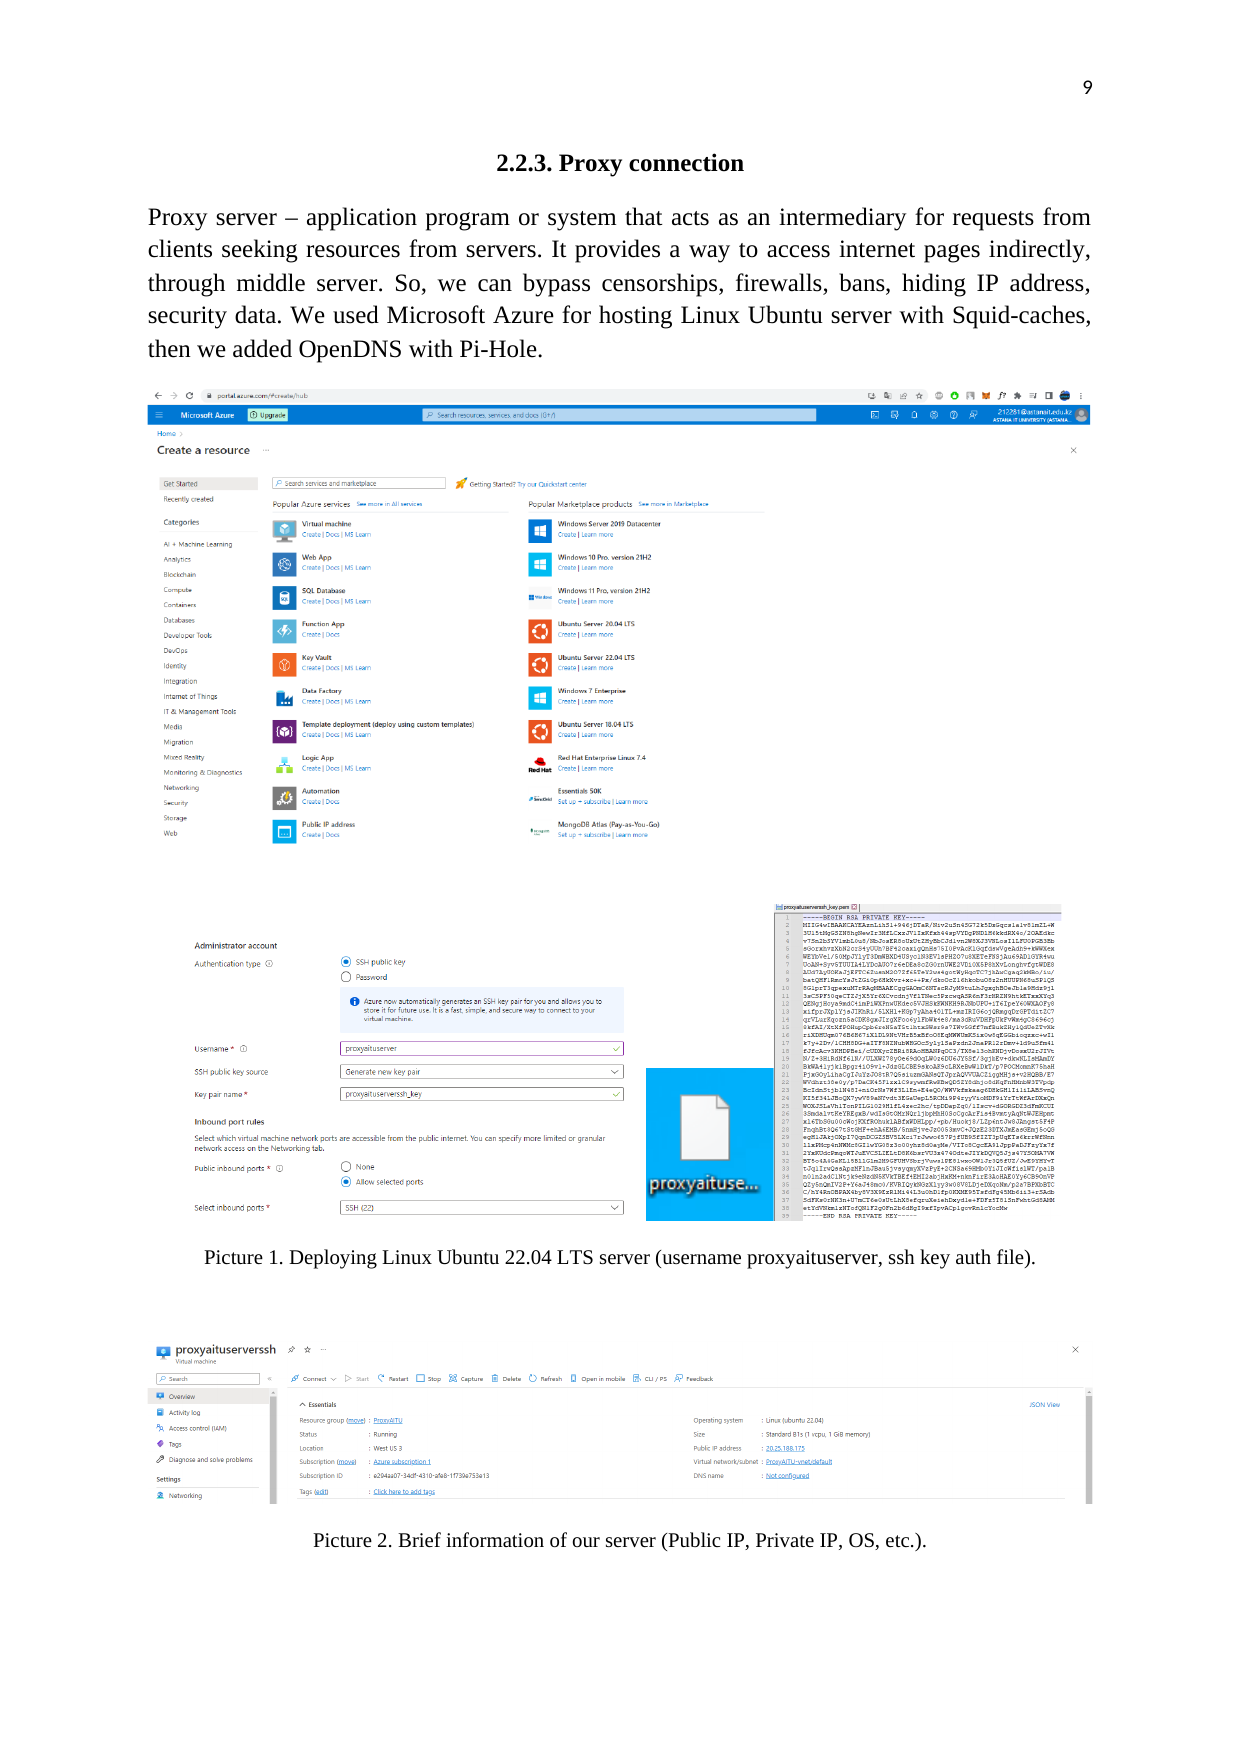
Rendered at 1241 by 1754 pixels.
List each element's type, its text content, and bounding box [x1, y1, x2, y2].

picture [147, 1341, 1093, 1504]
picture [684, 1177, 758, 1194]
picture [178, 938, 647, 1221]
text Checking out NAT iptables and saving them.2.2.3. Proxy connection [148, 148, 1092, 176]
text Picture 2. Brief information of our server (Public IP, Private IP, OS, etc.). [148, 1528, 1092, 1552]
picture [773, 904, 1062, 1221]
picture [147, 387, 1091, 880]
picture [680, 1095, 730, 1160]
picture [649, 1180, 685, 1193]
text Picture 1. Deploying Linux Ubuntu 22.04 LTS server (username proxyaituserver, ssh key auth file). [148, 1245, 1092, 1269]
text Proxy server – application program or system that acts as an intermediary for requests from clients seeking resources from servers. It provides a way to access internet pages indirectly, through middle server. So, we can bypass censorships, firewalls, bans, hiding IP address, security data. We used Microsoft Azure for hosting Linux Ubuntu server with Squid-caches, then we added OpenDNS with Pi-Hole. [148, 202, 1092, 362]
